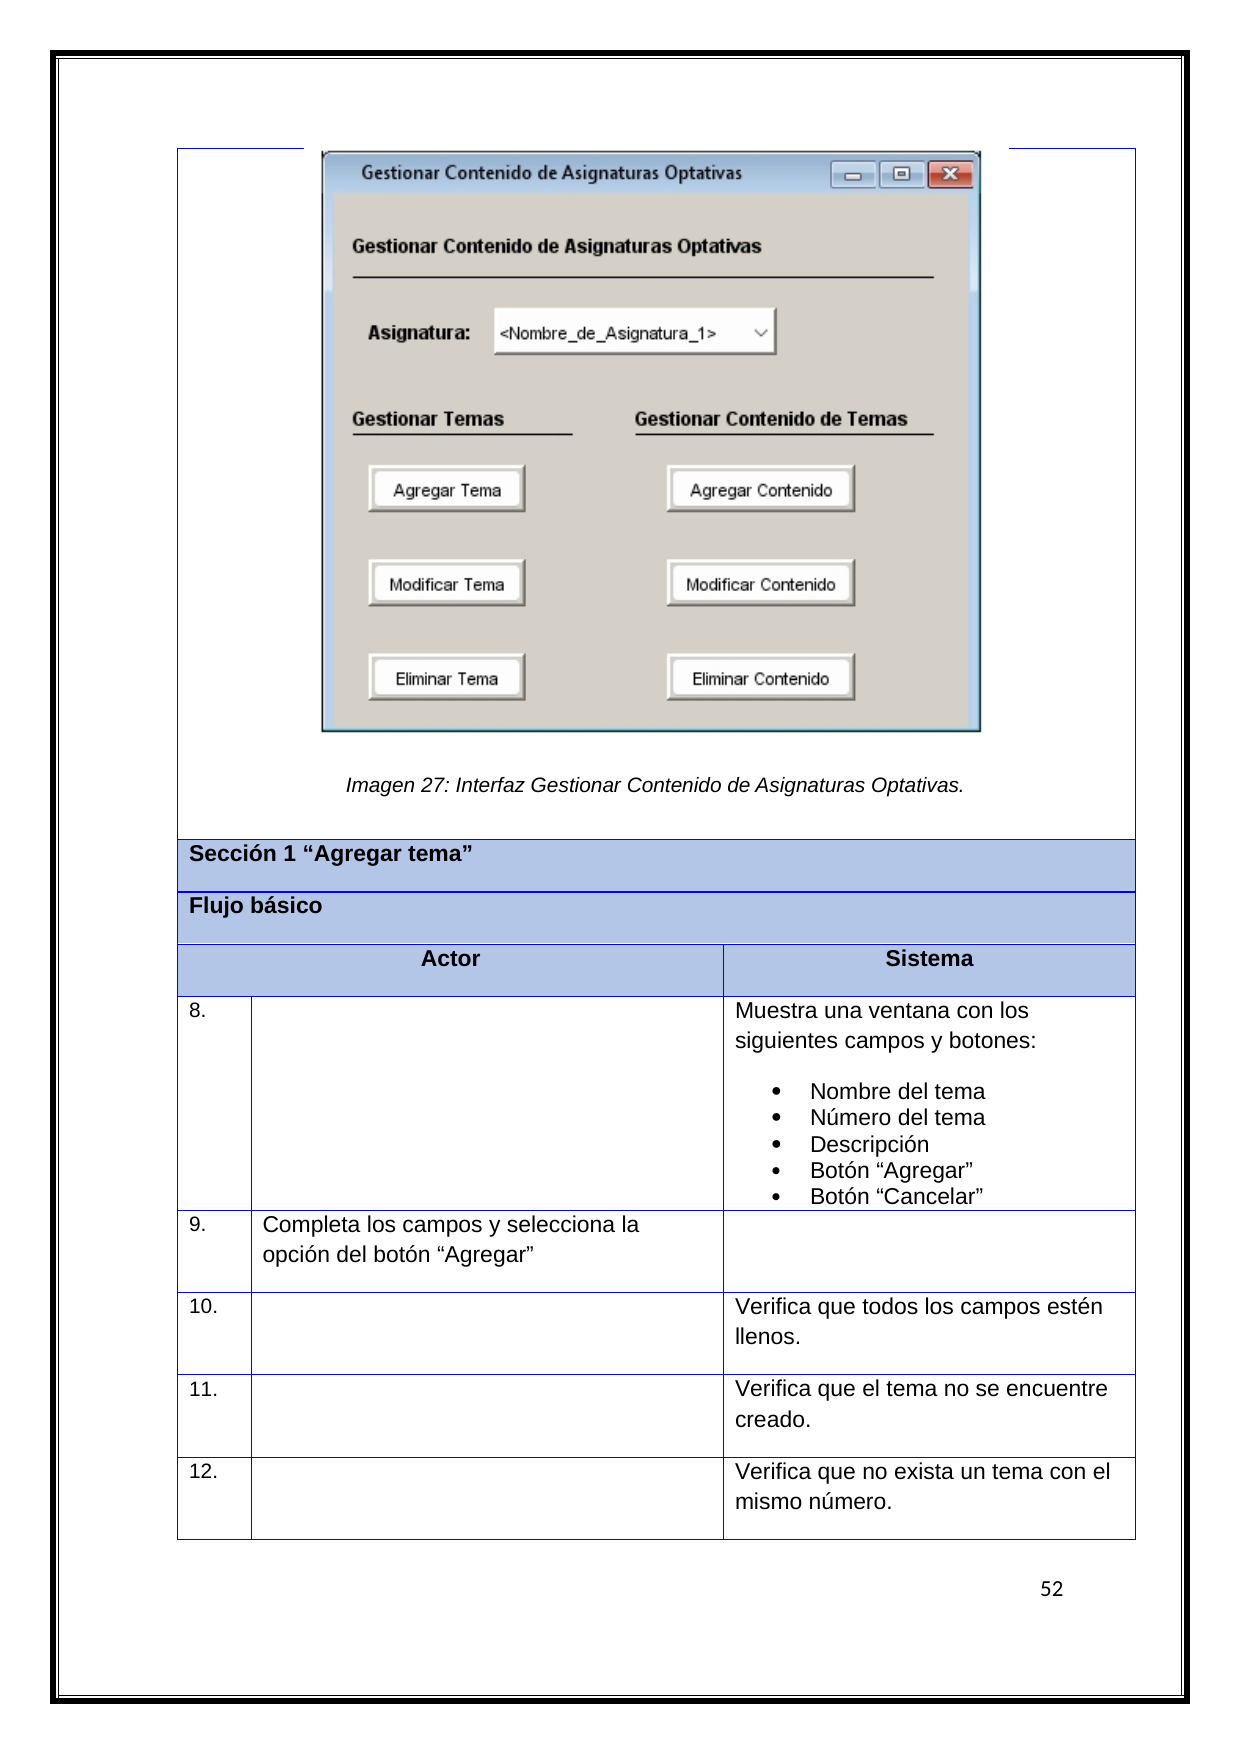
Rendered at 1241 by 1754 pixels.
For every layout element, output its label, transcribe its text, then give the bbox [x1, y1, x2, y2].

table_cell Verifica que no exista un tema con el mismo número. [724, 1458, 1135, 1539]
table_cell Sección 1 “Agregar tema” [178, 840, 1135, 891]
table_cell [724, 1211, 1135, 1292]
table_cell Muestra una ventana con los siguientes campos y botones: Nombre del tema Número del tema Descripción Botón “Agregar” Botón “Cancelar” [724, 997, 1135, 1210]
table_cell [178, 997, 251, 1210]
table_cell Verifica que el tema no se encuentre creado. [724, 1375, 1135, 1457]
table_cell [178, 1458, 251, 1539]
table_cell Completa los campos y selecciona la opción del botón “Agregar” [252, 1211, 723, 1292]
table_cell [252, 1293, 723, 1374]
table_cell Flujo básico [178, 893, 1135, 943]
table_cell Actor [178, 945, 723, 996]
table_cell [252, 1458, 723, 1539]
table_cell Imagen 27: Interfaz Gestionar Contenido de Asignaturas Optativas. [178, 149, 1135, 839]
table_cell Verifica que todos los campos estén llenos. [724, 1293, 1135, 1374]
table_cell [178, 1375, 251, 1457]
table_cell [252, 1375, 723, 1457]
table_cell Sistema [724, 945, 1135, 996]
table_cell [178, 1211, 251, 1292]
table_cell [252, 997, 723, 1210]
picture [303, 148, 1009, 756]
table_cell [178, 1293, 251, 1374]
